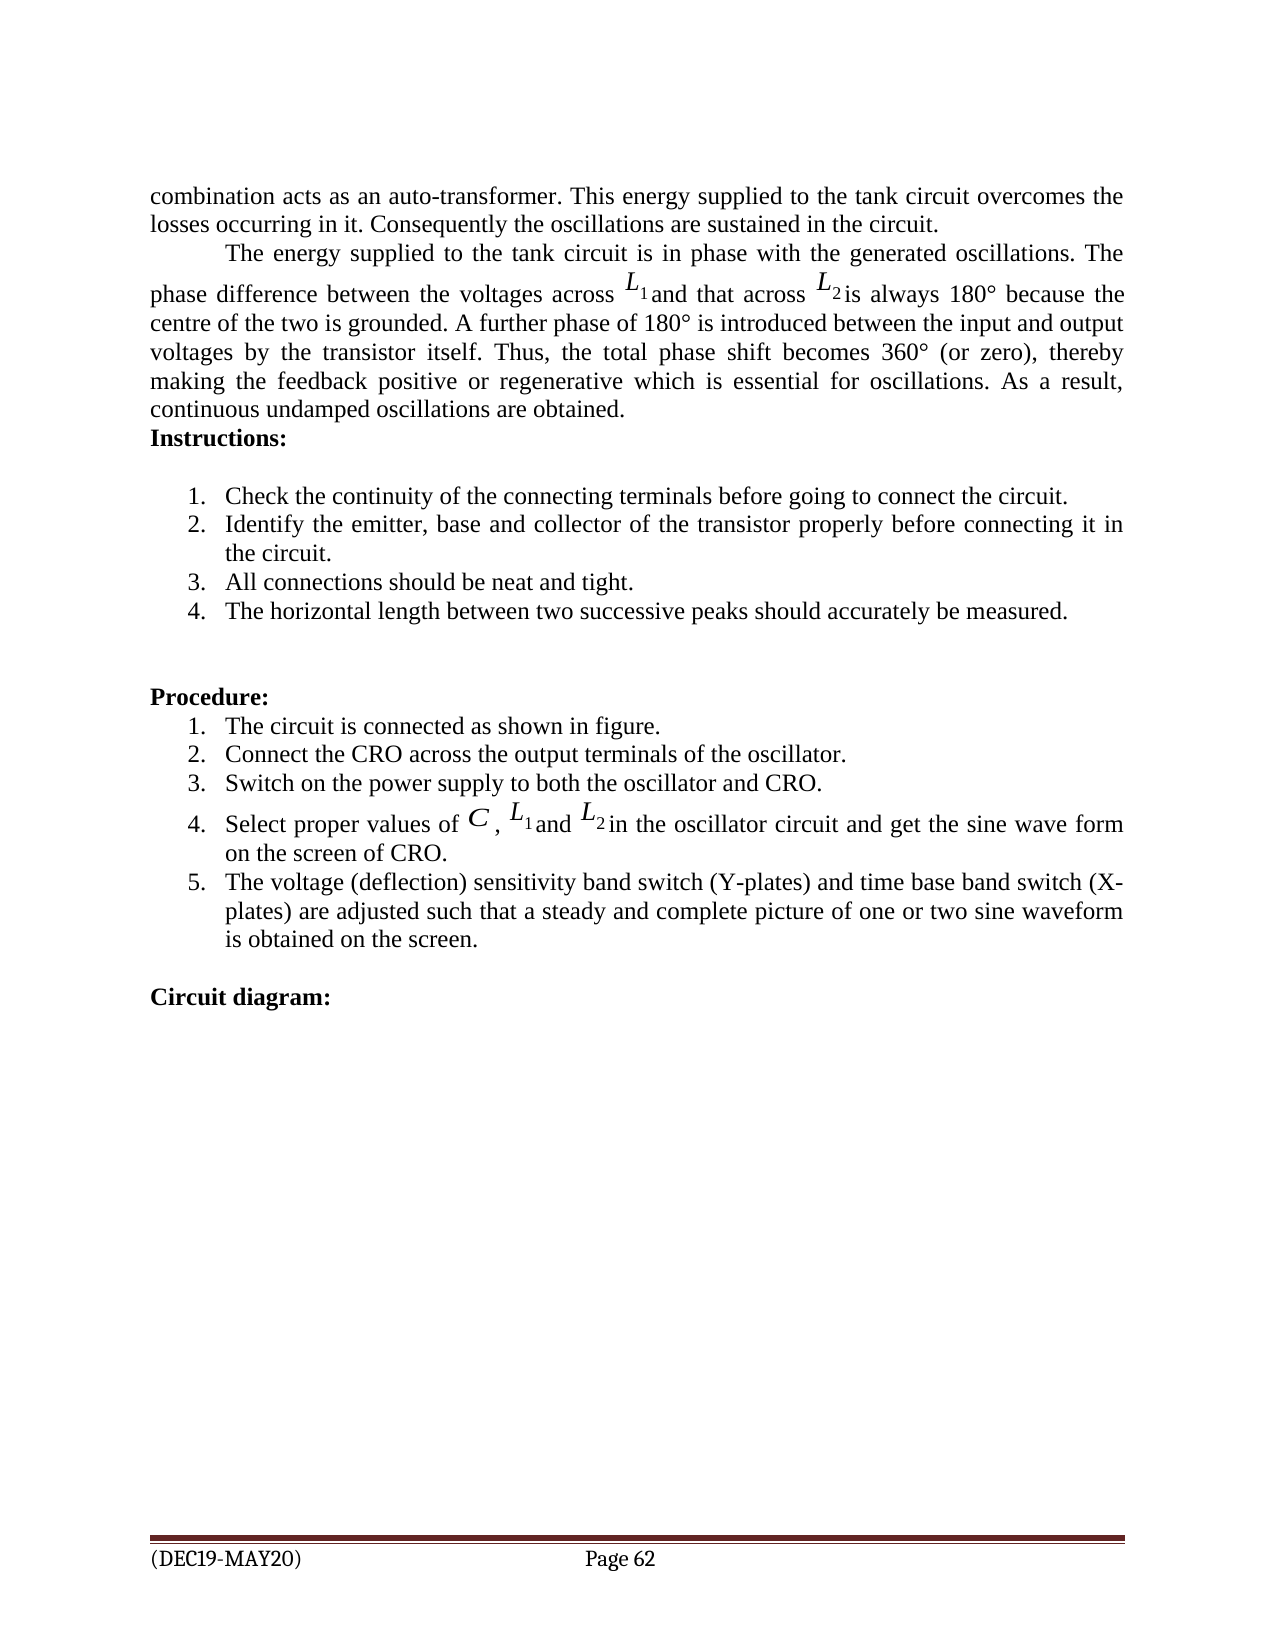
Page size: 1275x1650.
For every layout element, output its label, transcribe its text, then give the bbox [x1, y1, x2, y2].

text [150, 181, 1125, 238]
list Check the continuity of the connecting terminals before going to connect the circuit. [187, 481, 1125, 509]
list Connect the CRO across the output terminals of the oscillator. [187, 739, 1125, 768]
list The voltage (deflection) sensitivity band switch (Y-plates) and time base band switch (X-plates) are adjusted such that a steady and complete picture of one or two sine waveform is obtained on the screen. [187, 867, 1125, 953]
text The energy supplied to the tank circuit is in phase with the generated oscillations. The phase difference between the voltages across and that across is always 180° because the centre of the two is grounded. A further phase of 180° is introduced between the input and output voltages by the transistor itself. Thus, the total phase shift becomes 360° (or zero), thereby making the feedback positive or regenerative which is essential for oscillations. As a result, continuous undamped oscillations are obtained. [150, 238, 1125, 423]
list Switch on the power supply to both the oscillator and CRO. [187, 768, 1125, 797]
text Procedure: [150, 682, 1125, 711]
list Identify the emitter, base and collector of the transistor properly before connecting it in the circuit. [187, 509, 1125, 567]
list The circuit is connected as shown in figure. [187, 711, 1125, 739]
list The horizontal length between two successive peaks should accurately be measured. [187, 596, 1125, 624]
text Instructions: [150, 423, 1125, 452]
list All connections should be neat and tight. [187, 567, 1125, 596]
text Circuit diagram: [150, 982, 1125, 1011]
list Select proper values of , and in the oscillator circuit and get the sine wave form on the screen of CRO. [187, 797, 1125, 867]
